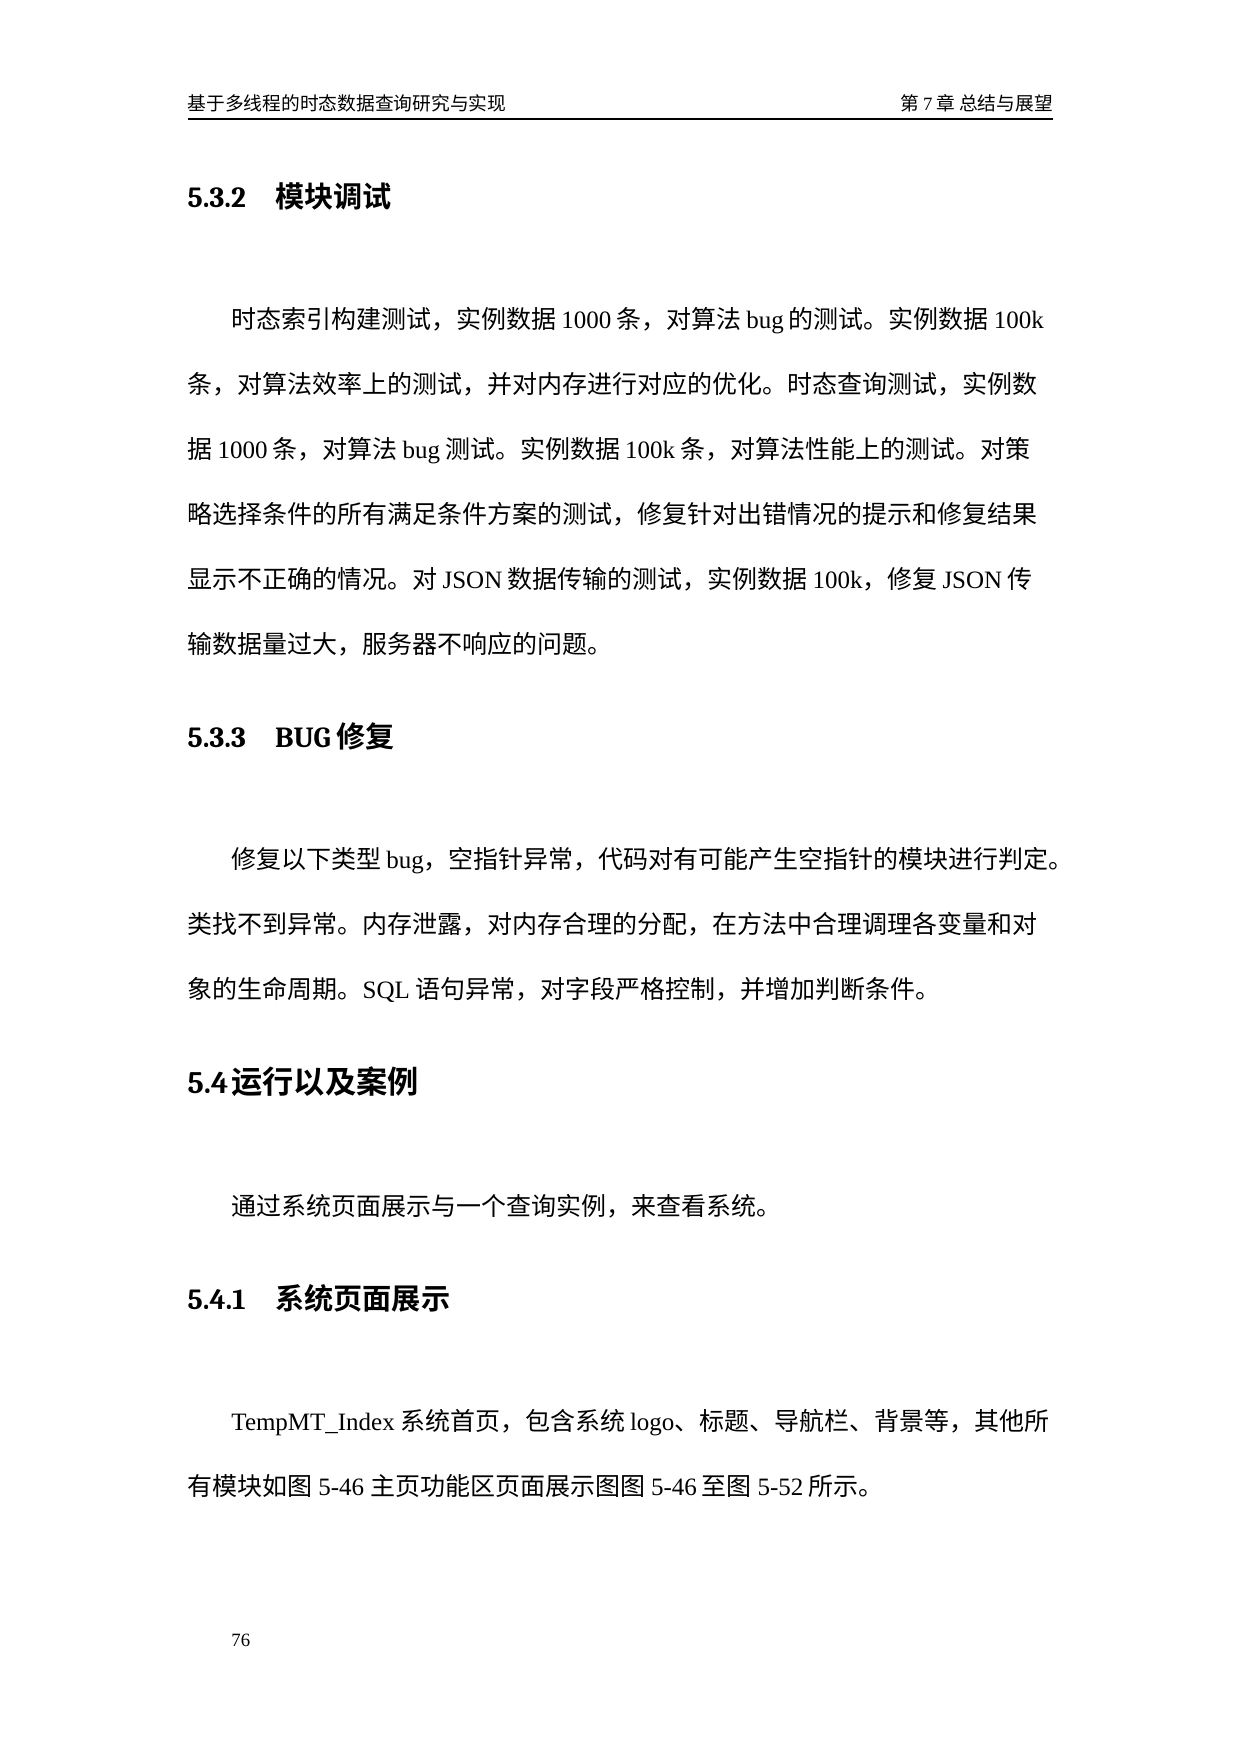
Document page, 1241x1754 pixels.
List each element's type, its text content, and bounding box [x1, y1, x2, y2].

text 通过系统页面展示与一个查询实例，来查看系统。 [187, 1172, 1053, 1237]
subtitle BUG修复 [187, 702, 1053, 767]
subtitle 模块调试 [187, 162, 1053, 227]
text 时态索引构建测试，实例数据1000条，对算法bug的测试。实例数据100k条，对算法效率上的测试，并对内存进行对应的优化。时态查询测试，实例数据1000条，对算法bug测试。实例数据100k条，对算法性能上的测试。对策略选择条件的所有满足条件方案的测试，修复针对出错情况的提示和修复结果显示不正确的情况。对JSON数据传输的测试，实例数据100k，修复JSON传输数据量过大，服务器不响应的问题。 [187, 285, 1053, 675]
text 修复以下类型bug，空指针异常，代码对有可能产生空指针的模块进行判定。类找不到异常。内存泄露，对内存合理的分配，在方法中合理调理各变量和对象的生命周期。SQL语句异常，对字段严格控制，并增加判断条件。 [187, 825, 1053, 1020]
subtitle 运行以及案例 [187, 1047, 1053, 1112]
subtitle 系统页面展示 [187, 1264, 1053, 1329]
